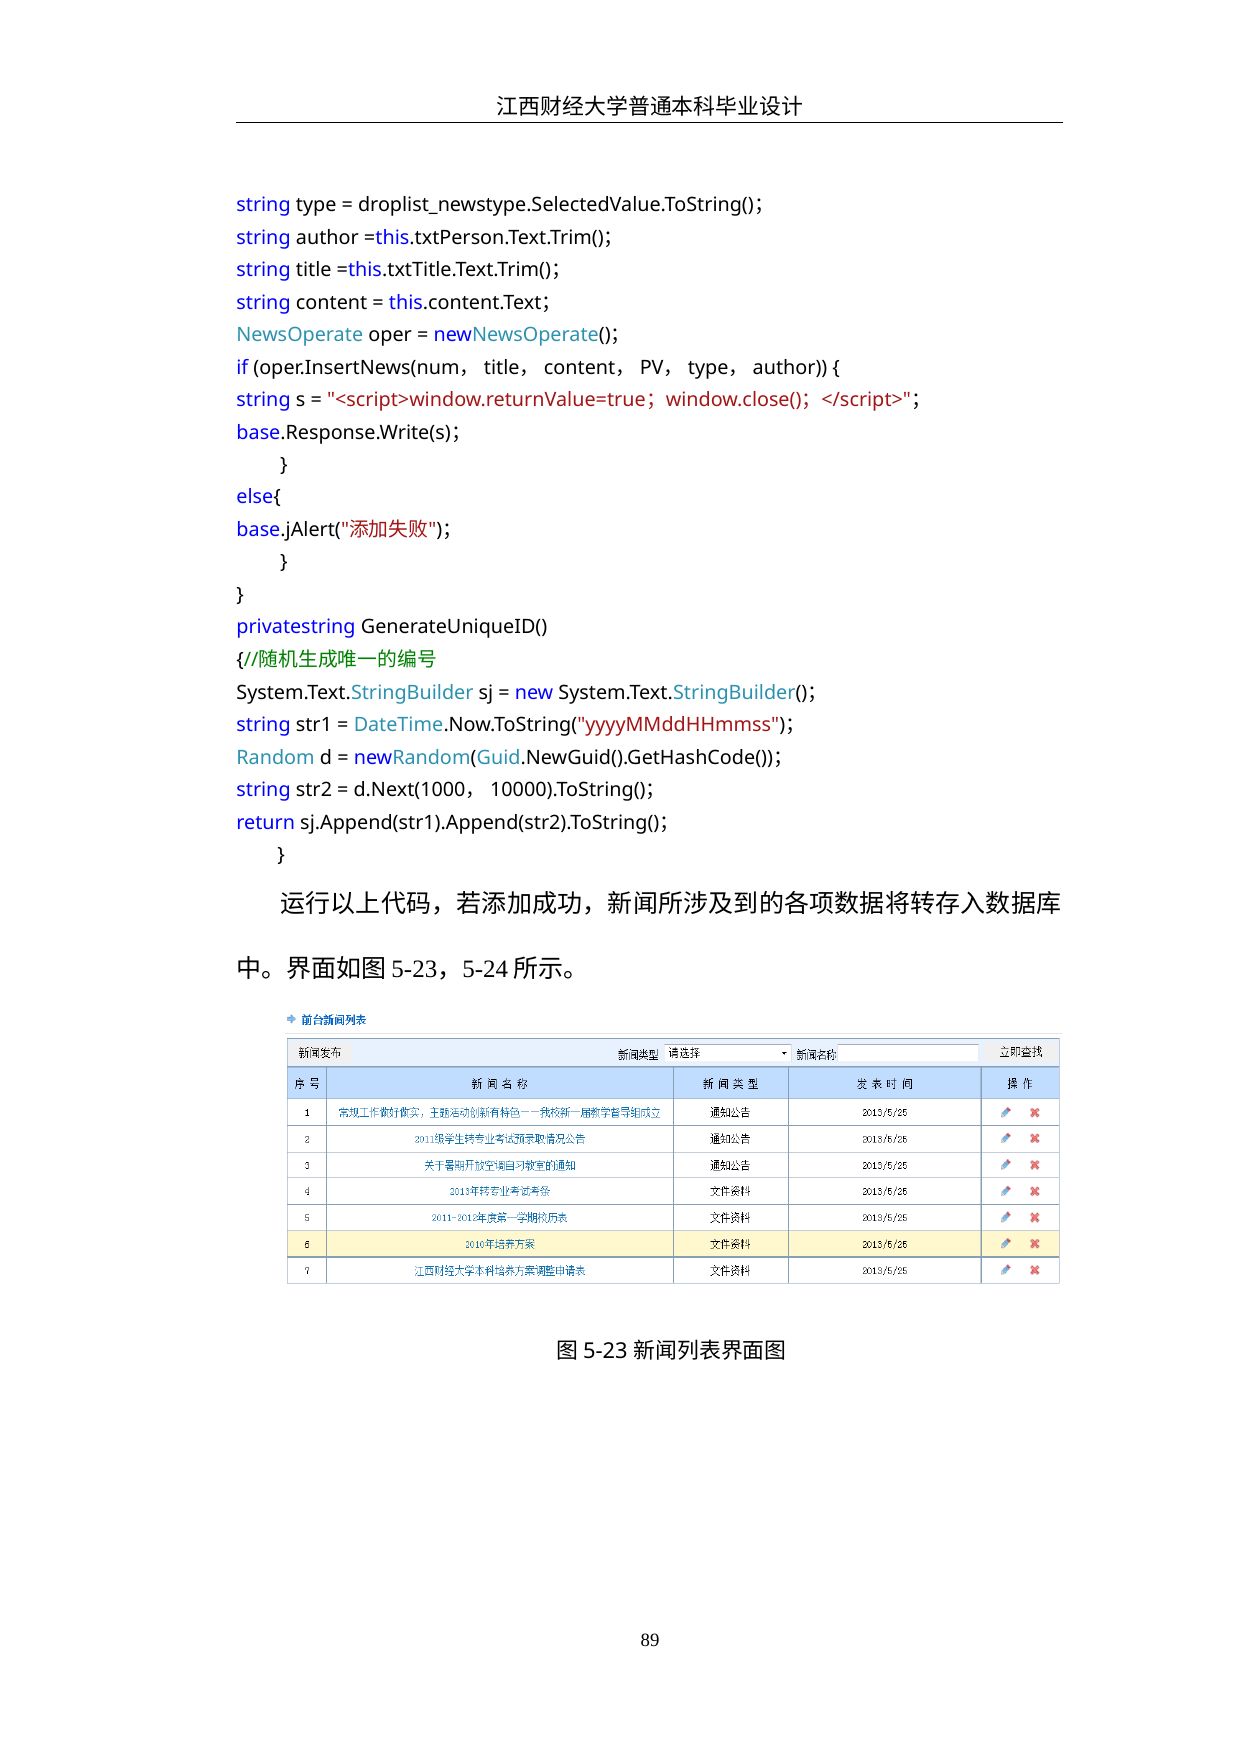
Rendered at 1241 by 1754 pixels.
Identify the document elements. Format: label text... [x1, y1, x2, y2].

text base.Response.Write(s)； [236, 414, 1063, 447]
text } [236, 577, 1063, 609]
text string content = this.content.Text； [236, 284, 1063, 317]
text privatestring GenerateUniqueID() [236, 609, 1063, 642]
text return sj.Append(str1).Append(str2).ToString()； [236, 804, 1063, 837]
text else{ [236, 479, 1063, 512]
text base.jAlert("添加失败")； [236, 512, 1063, 544]
text string author =this.txtPerson.Text.Trim()； [236, 219, 1063, 252]
text if (oper.InsertNews(num， title， content， PV， type， author)) { [236, 349, 1063, 382]
text NewsOperate oper = newNewsOperate()； [236, 317, 1063, 349]
text Random d = newRandom(Guid.NewGuid().GetHashCode())； [236, 739, 1063, 772]
text string str1 = DateTime.Now.ToString("yyyyMMddHHmmss")； [236, 707, 1063, 739]
text string s = "<script>window.returnValue=true；window.close()；</script>"； [236, 382, 1063, 414]
text {//随机生成唯一的编号 [236, 642, 1063, 674]
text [236, 1332, 1063, 1365]
text string type = droplist_newstype.SelectedValue.ToString()； [236, 187, 1063, 219]
text } [236, 544, 1063, 577]
text string str2 = d.Next(1000， 10000).ToString()； [236, 772, 1063, 804]
text 运行以上代码，若添加成功，新闻所涉及到的各项数据将转存入数据库中。界面如图5-23，5-24所示。 [236, 869, 1063, 999]
text } [236, 447, 1063, 479]
picture [280, 999, 1065, 1302]
text System.Text.StringBuilder sj = new System.Text.StringBuilder()； [236, 674, 1063, 707]
text string title =this.txtTitle.Text.Trim()； [236, 252, 1063, 284]
text } [236, 837, 1063, 869]
